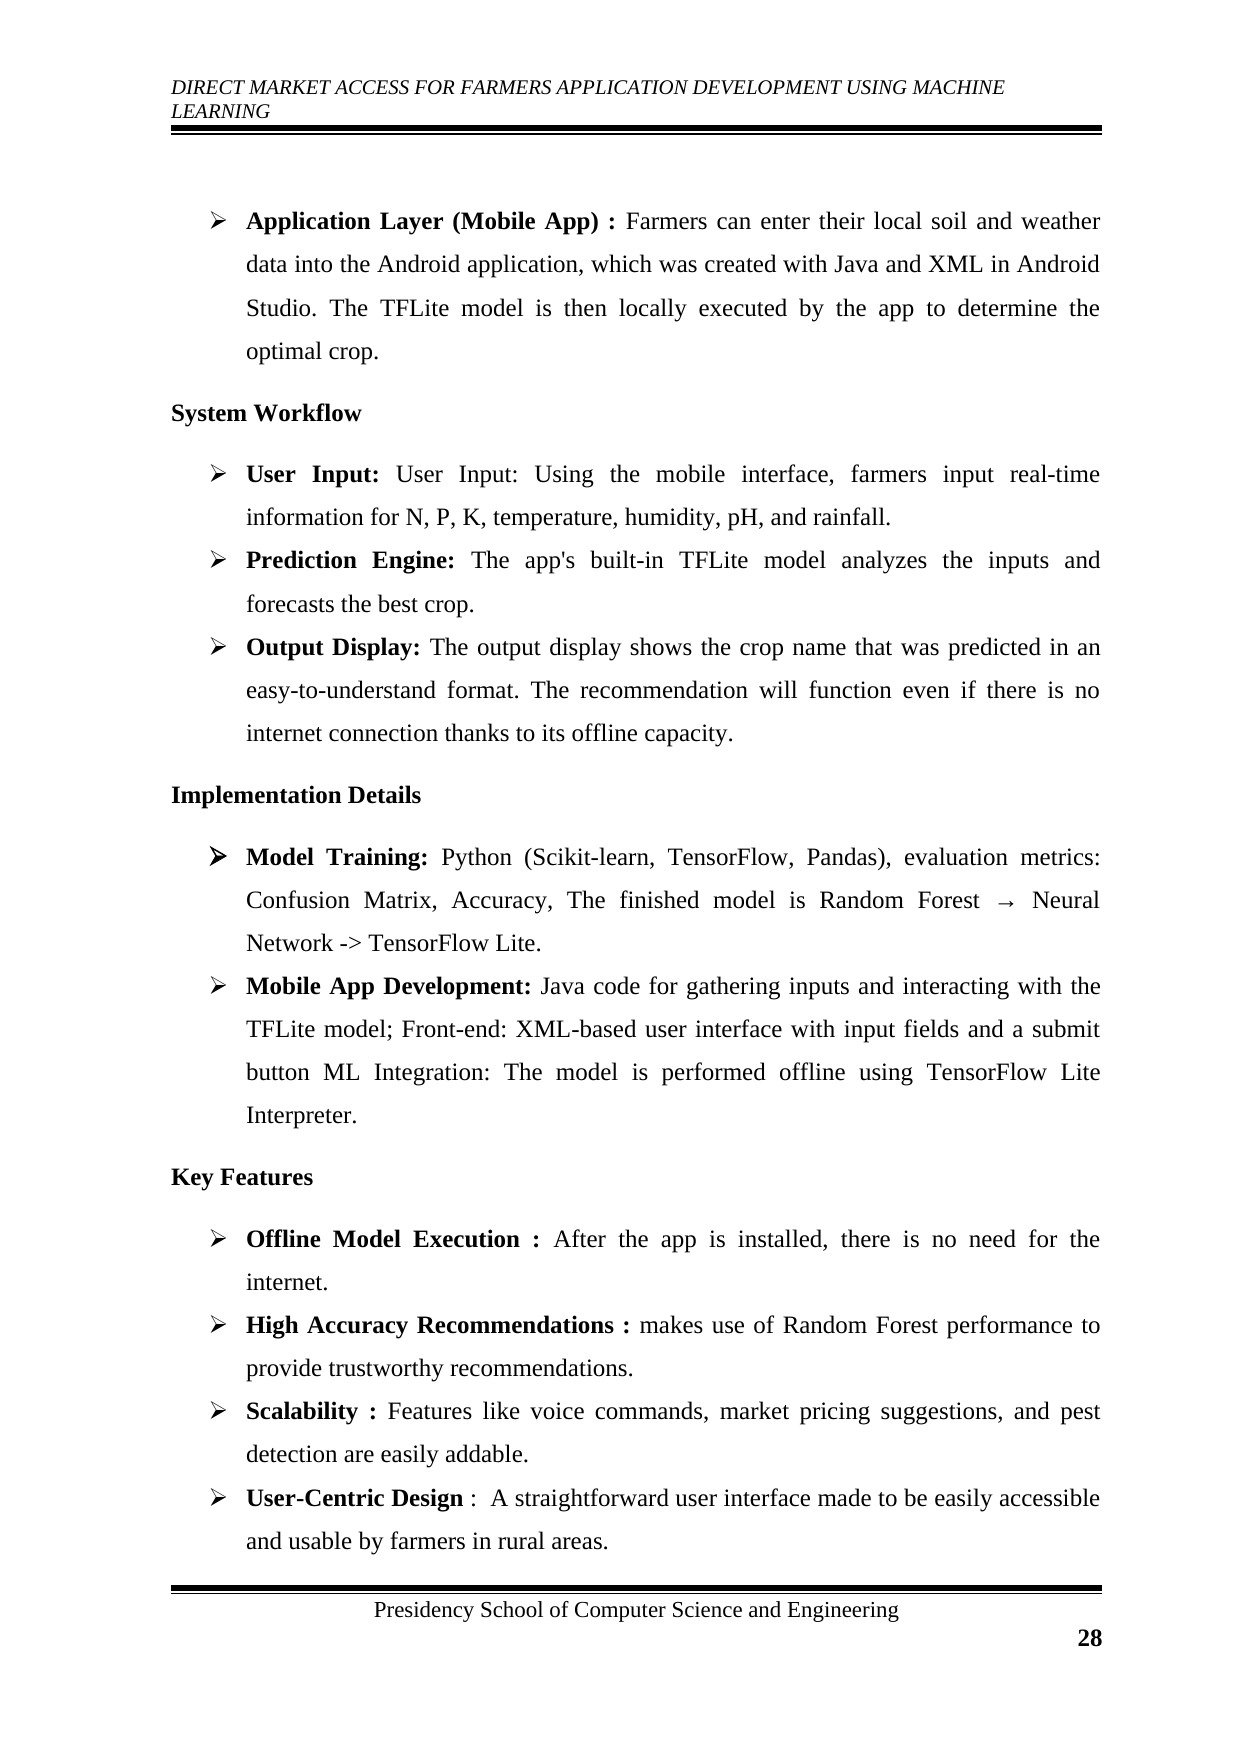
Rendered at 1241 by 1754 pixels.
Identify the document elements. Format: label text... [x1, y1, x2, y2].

list User Input: User Input: Using the mobile interface, farmers input real-time information for N, P, K, temperature, humidity, pH, and rainfall. [208, 459, 1101, 531]
list Output Display: The output display shows the crop name that was predicted in an easy-to-understand format. The recommendation will function even if there is no internet connection thanks to its offline capacity. [208, 632, 1101, 747]
list Application Layer (Mobile App) : Farmers can enter their local soil and weather data into the Android application, which was created with Java and XML in Android Studio. The TFLite model is then locally executed by the app to determine the optimal crop. [208, 206, 1101, 364]
list Model Training: Python (Scikit-learn, TensorFlow, Pandas), evaluation metrics: Confusion Matrix, Accuracy, The finished model is Random Forest → Neural Network -> TensorFlow Lite. [208, 842, 1101, 957]
list Mobile App Development: Java code for gathering inputs and interacting with the TFLite model; Front-end: XML-based user interface with input fields and a submit button ML Integration: The model is performed offline using TensorFlow Lite Interpreter. [208, 971, 1101, 1129]
list High Accuracy Recommendations : makes use of Random Forest performance to provide trustworthy recommendations. [208, 1310, 1101, 1382]
list User-Centric Design : A straightforward user interface made to be easily accessible and usable by farmers in rural areas. [208, 1483, 1101, 1554]
text Key Features [171, 1162, 1101, 1191]
list Offline Model Execution : After the app is installed, there is no need for the internet. [208, 1224, 1101, 1296]
text Implementation Details [171, 780, 1101, 809]
list Scalability : Features like voice commands, market pricing suggestions, and pest detection are easily addable. [208, 1396, 1101, 1468]
list Prediction Engine: The app's built-in TFLite model analyzes the inputs and forecasts the best crop. [208, 546, 1101, 617]
text System Workflow [171, 398, 1101, 426]
